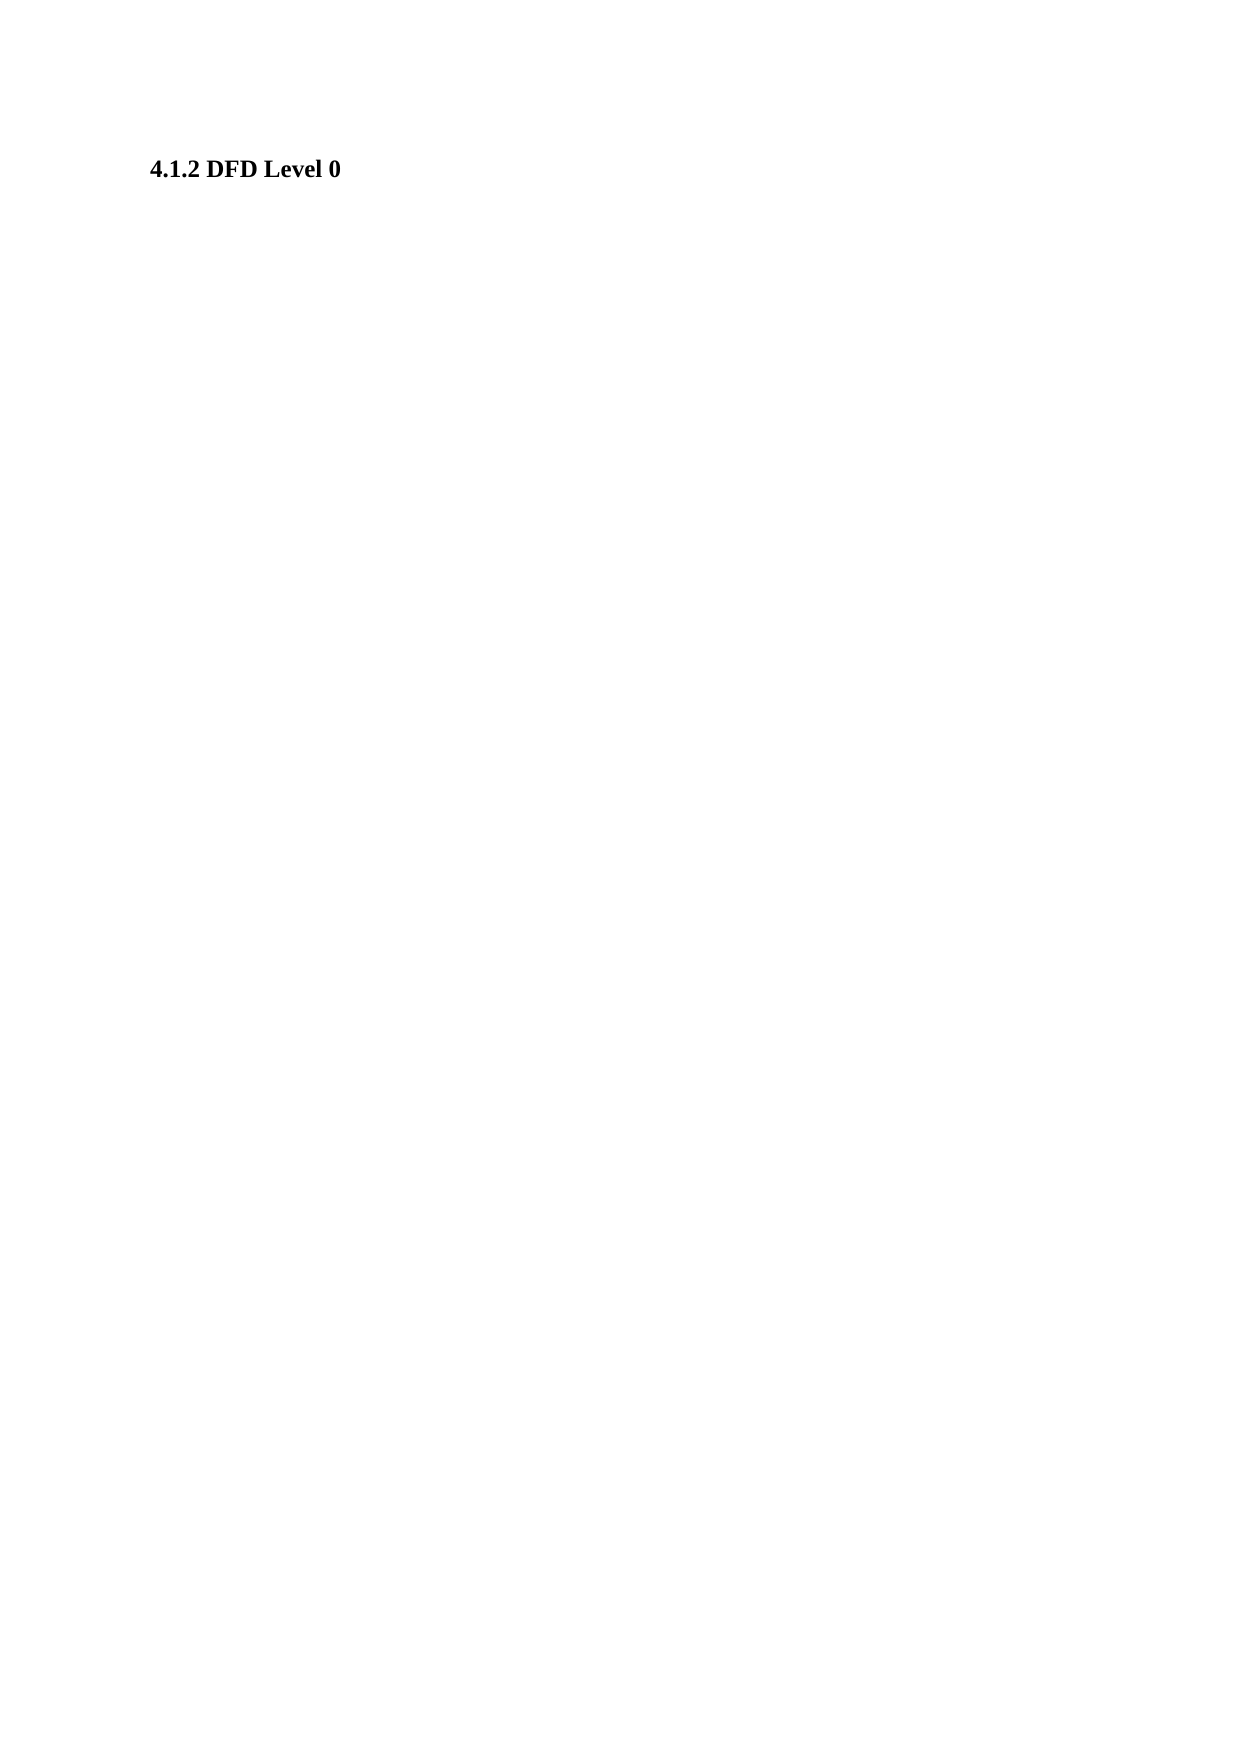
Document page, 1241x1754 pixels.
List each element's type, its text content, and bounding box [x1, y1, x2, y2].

subtitle 4.1.2 DFD Level 0 [150, 154, 1090, 183]
